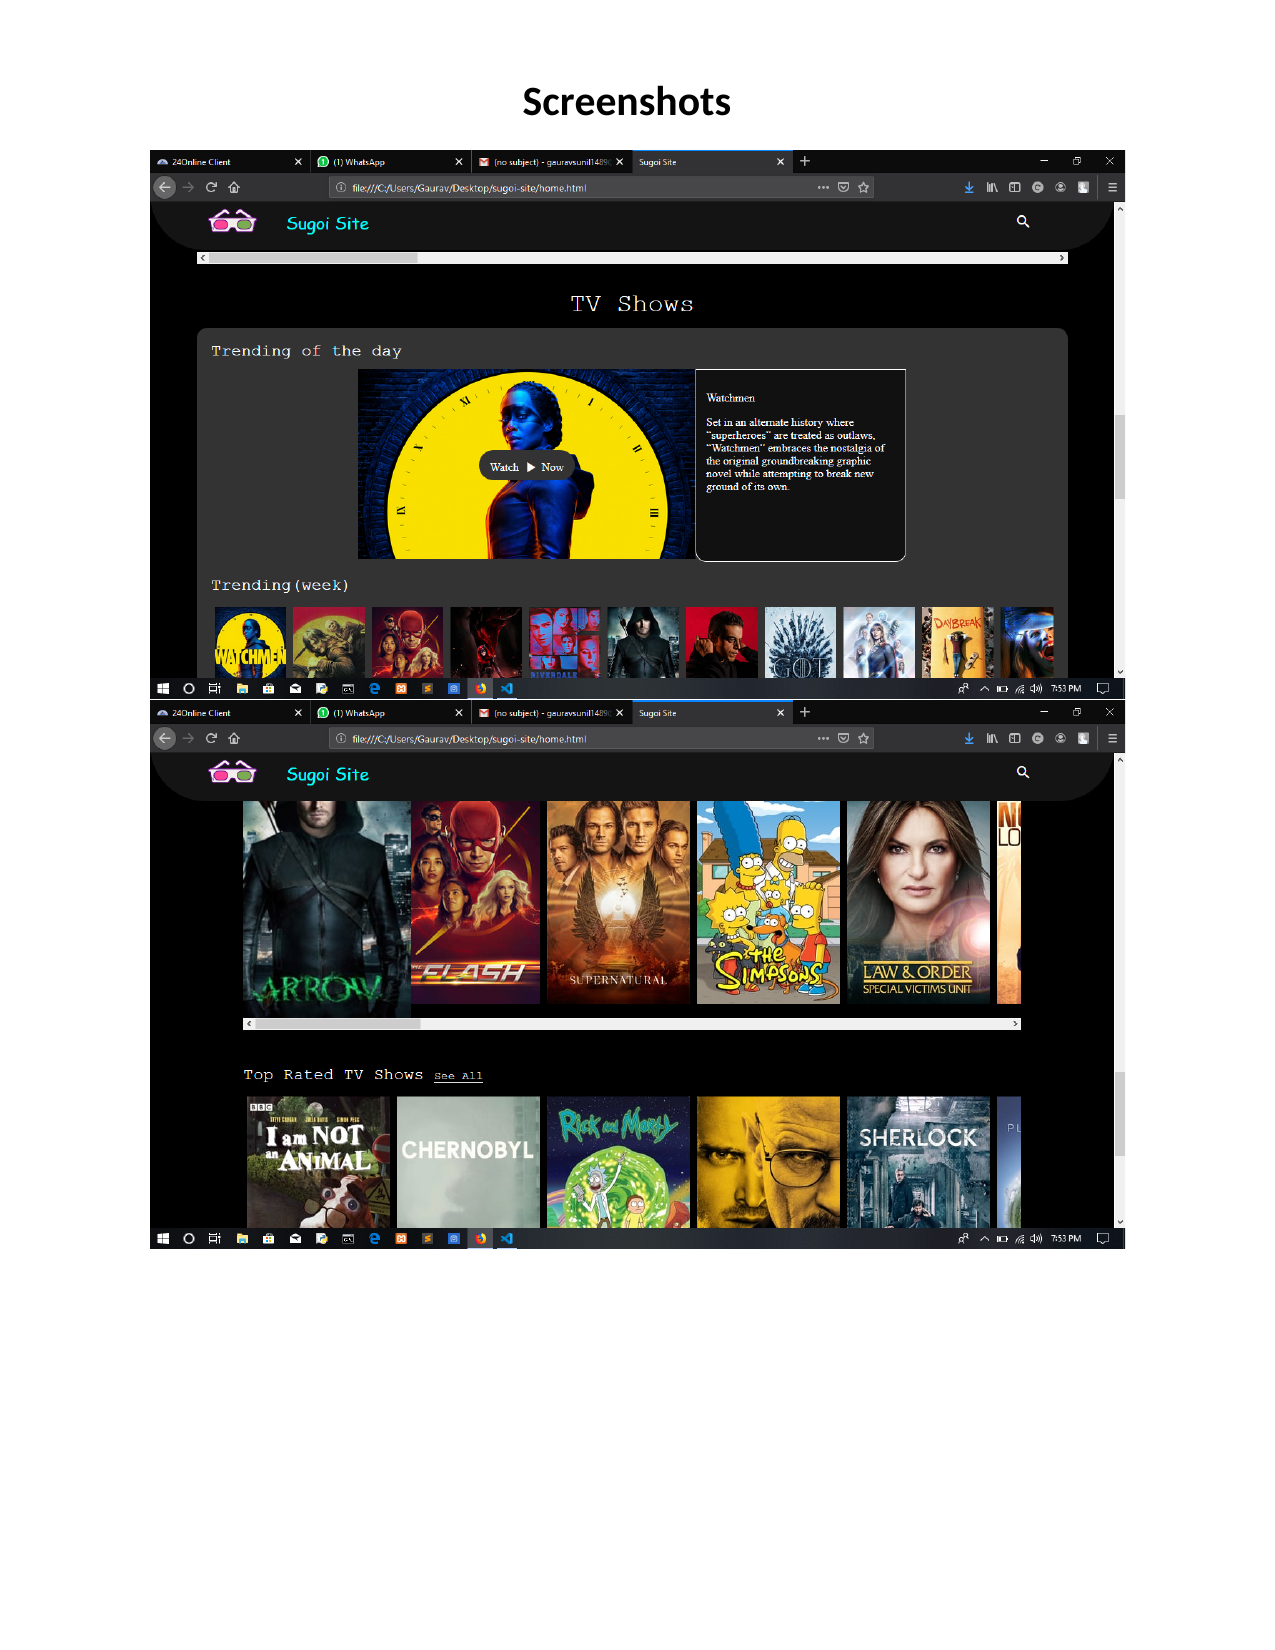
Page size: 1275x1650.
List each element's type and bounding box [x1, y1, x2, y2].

picture [150, 150, 1125, 699]
picture [150, 700, 1125, 1249]
